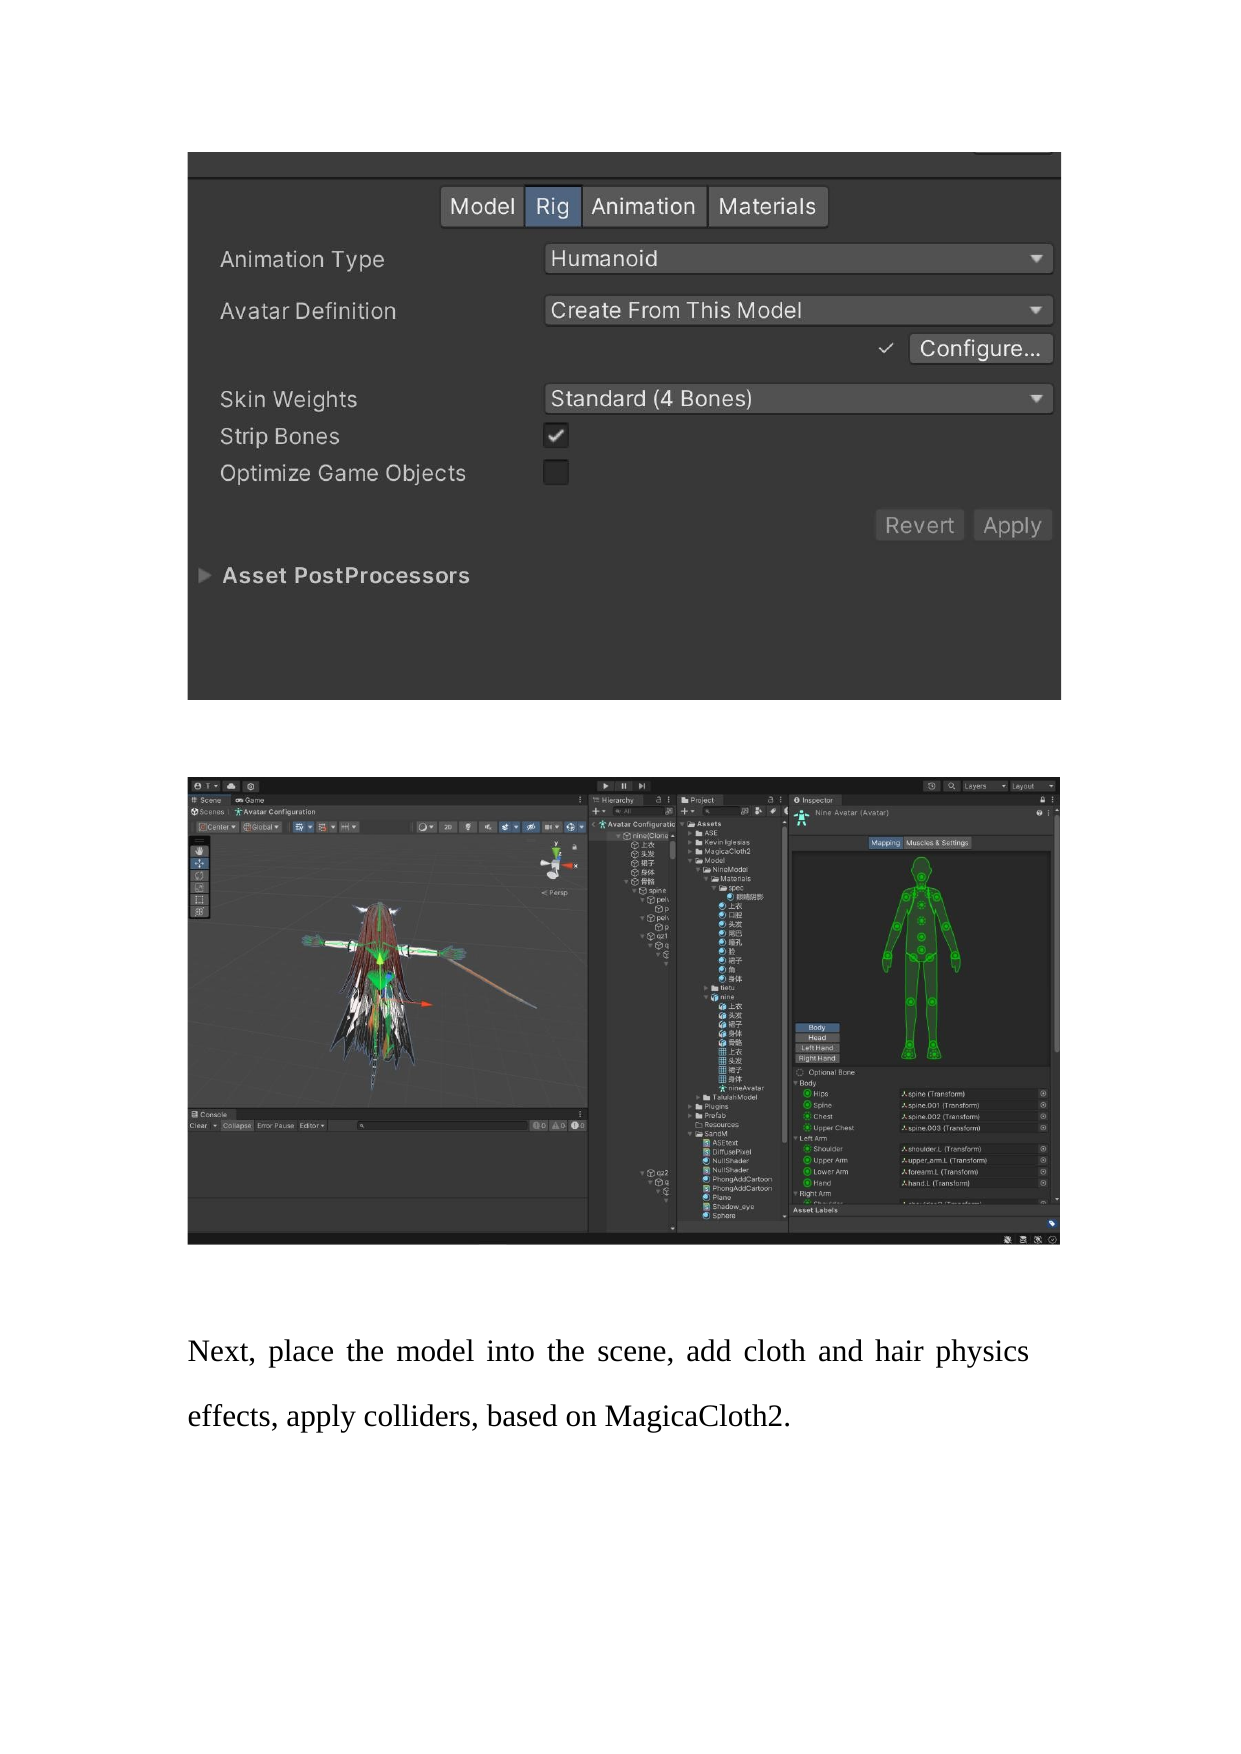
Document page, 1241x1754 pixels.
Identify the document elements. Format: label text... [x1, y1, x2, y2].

picture [187, 152, 1062, 700]
picture [187, 777, 1060, 1245]
text Next, place the model into the scene, add cloth and hair physics effects, apply colliders, based on MagicaCloth2. [187, 1333, 1117, 1433]
